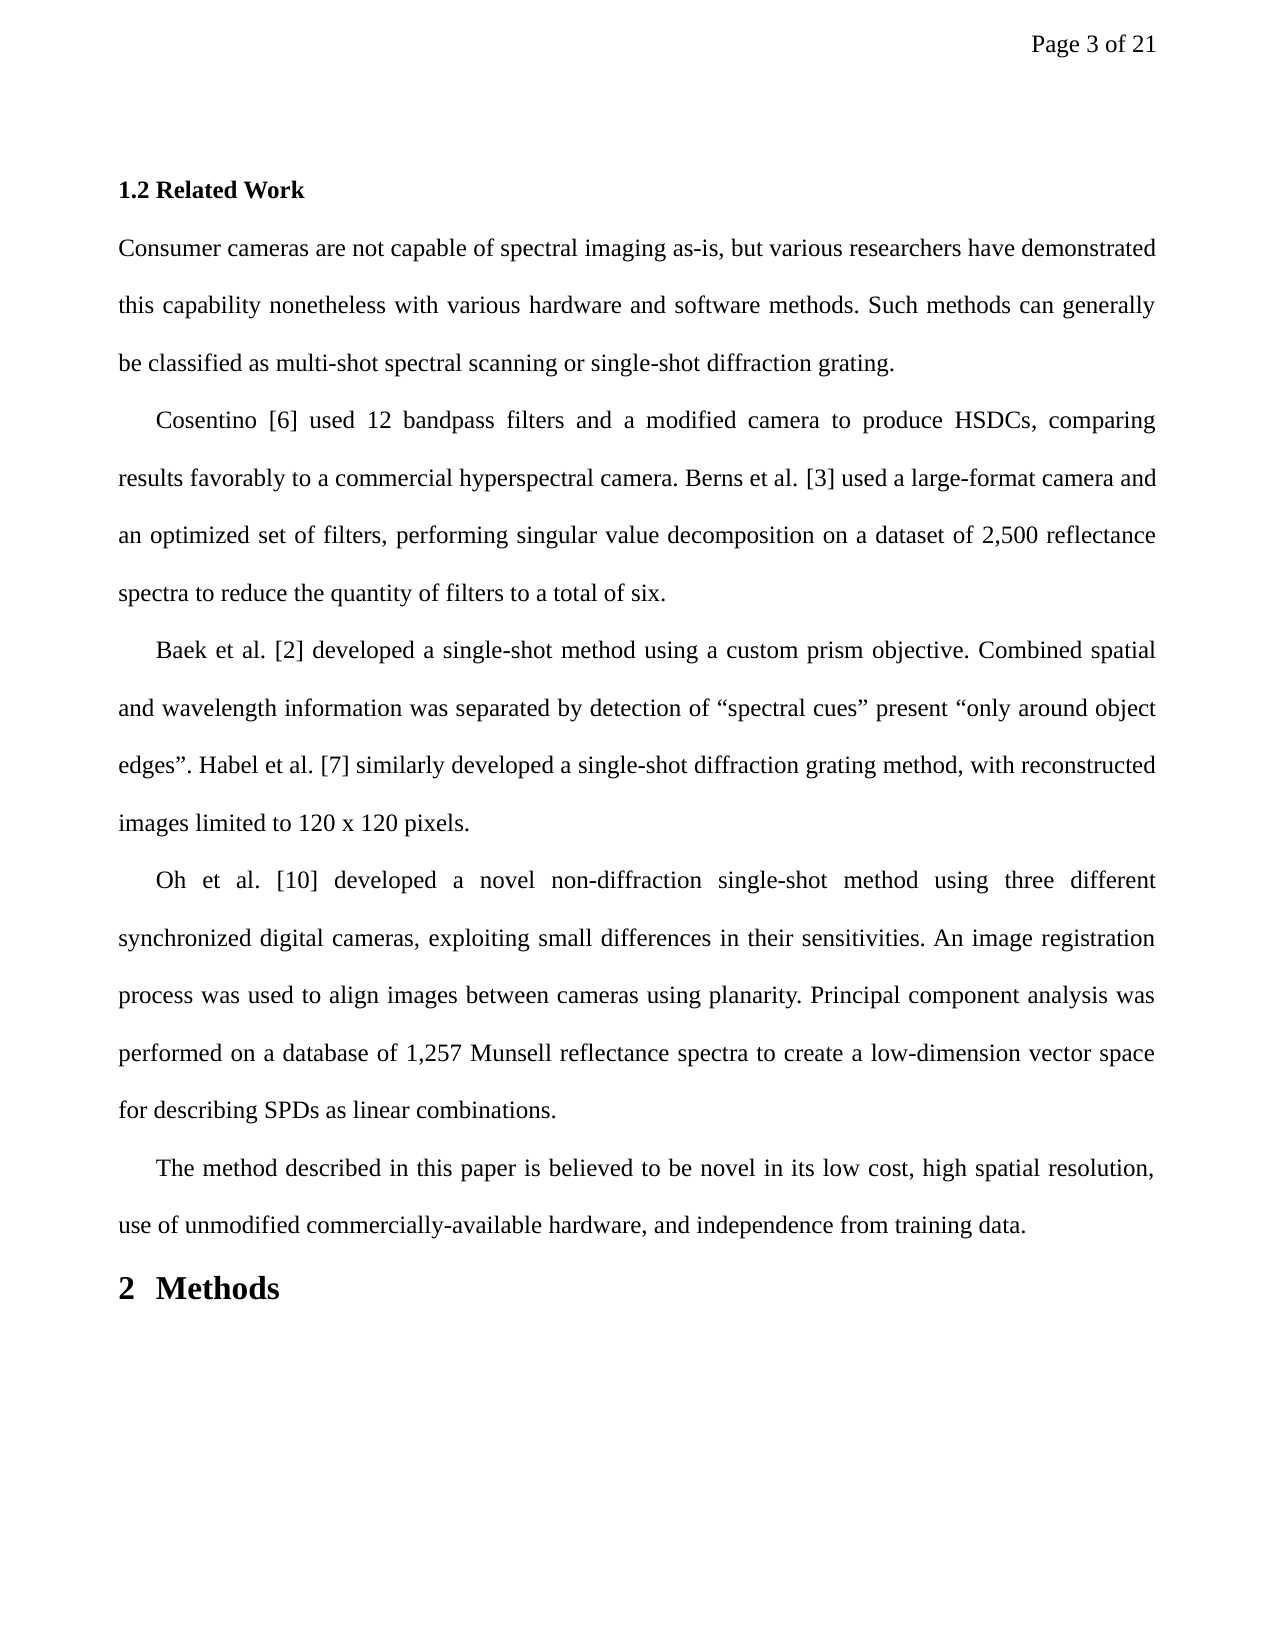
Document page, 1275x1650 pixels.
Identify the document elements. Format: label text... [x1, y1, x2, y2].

subtitle Related Work [118, 176, 1157, 204]
text The method described in this paper is believed to be novel in its low cost, high spatial resolution, use of unmodified commercially-available hardware, and independence from training data. [118, 1153, 1157, 1239]
text Oh et al. [10] developed a novel non-diffraction single-shot method using three different synchronized digital cameras, exploiting small differences in their sensitivities. An image registration process was used to align images between cameras using planarity. Principal component analysis was performed on a database of 1,257 Munsell reflectance spectra to create a low-dimension vector space for describing SPDs as linear combinations. [118, 866, 1157, 1124]
text Baek et al. [2] developed a single-shot method using a custom prism objective. Combined spatial and wavelength information was separated by detection of “spectral cues” present “only around object edges”. Habel et al. [7] similarly developed a single-shot diffraction grating method, with reconstructed images limited to 120 x 120 pixels. [118, 636, 1157, 837]
text Consumer cameras are not capable of spectral imaging as-is, but various researchers have demonstrated this capability nonetheless with various hardware and software methods. Such methods can generally be classified as multi-shot spectral scanning or single-shot diffraction grating. [118, 233, 1157, 377]
subtitle Methods [118, 1268, 1157, 1306]
text Cosentino [6] used 12 bandpass filters and a modified camera to produce HSDCs, comparing results favorably to a commercial hyperspectral camera. Berns et al. [3] used a large-format camera and an optimized set of filters, performing singular value decomposition on a dataset of 2,500 reflectance spectra to reduce the quantity of filters to a total of six. [118, 406, 1157, 607]
